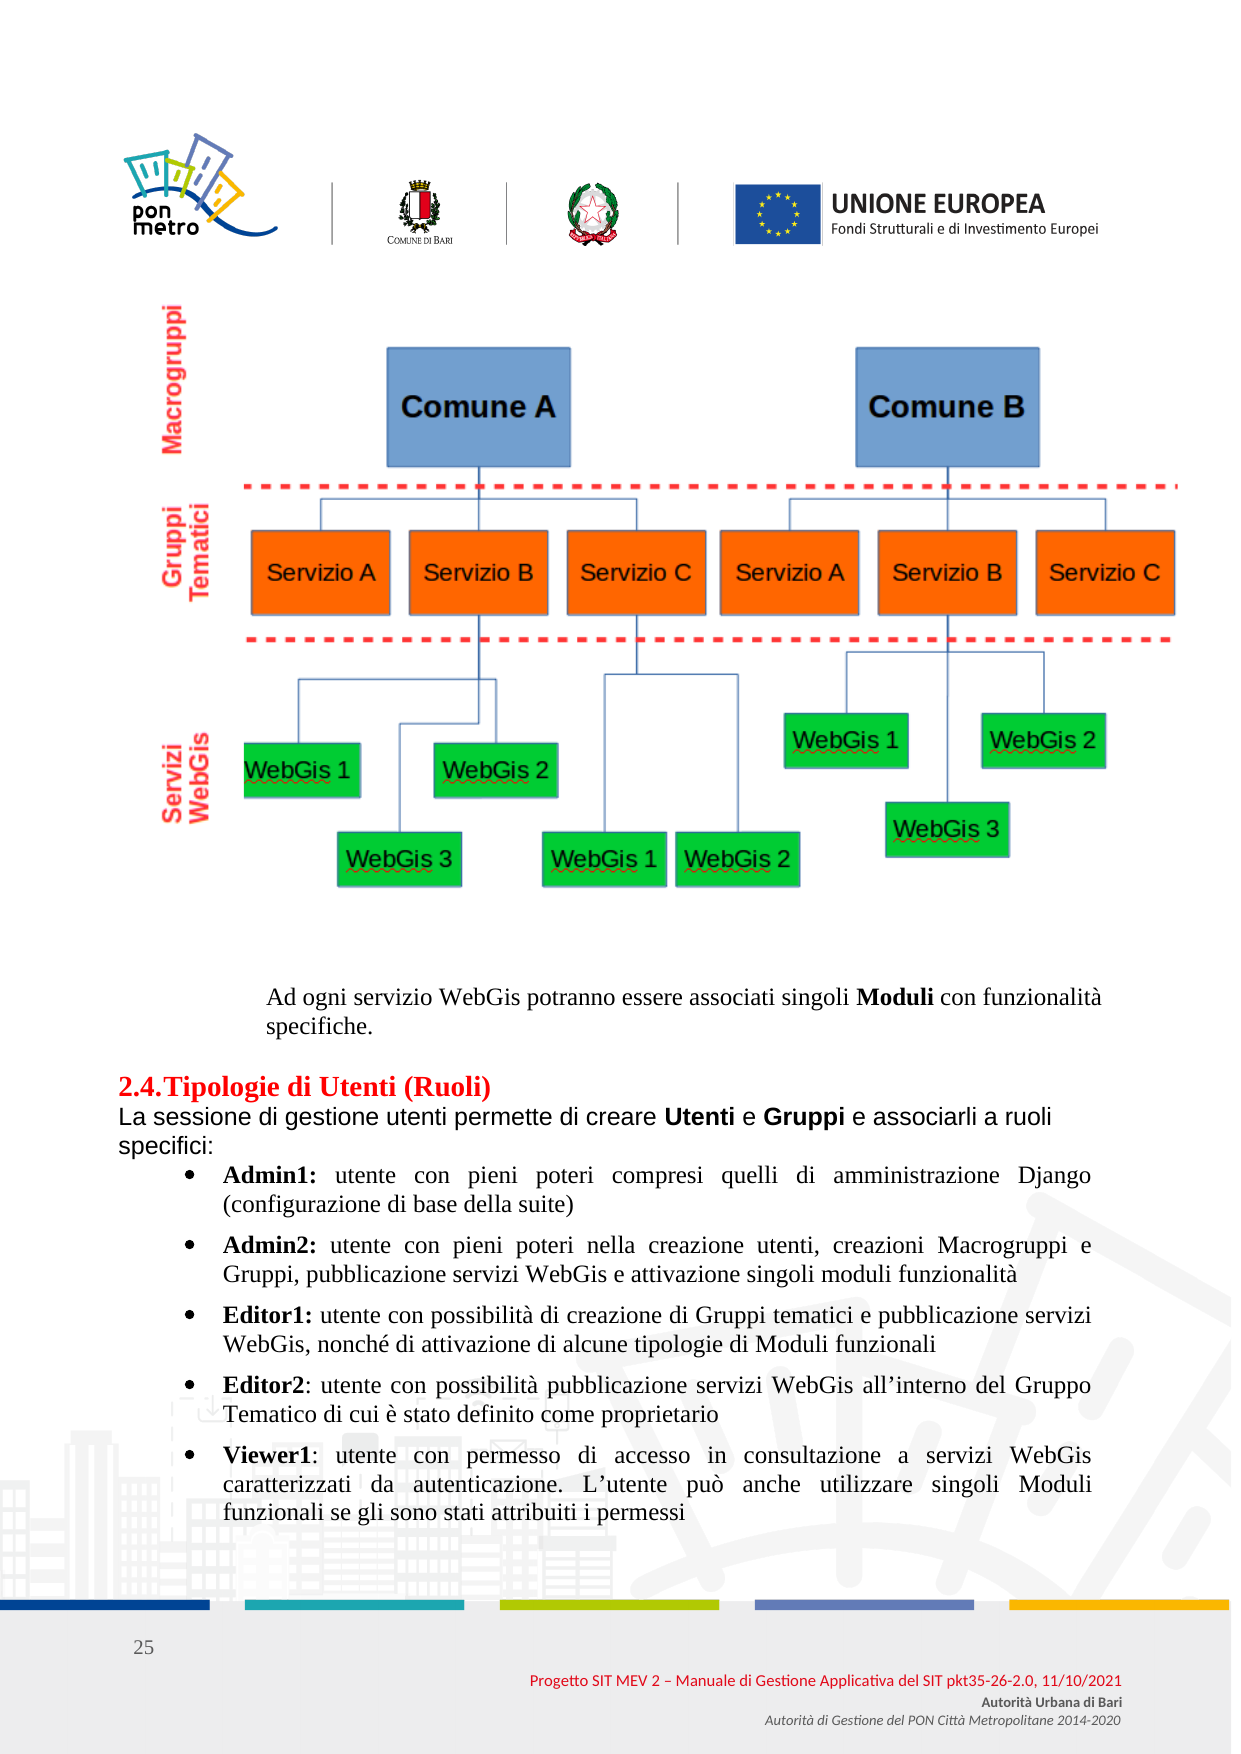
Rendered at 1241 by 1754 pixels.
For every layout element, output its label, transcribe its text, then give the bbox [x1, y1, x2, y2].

subtitle Tipologie di Utenti (Ruoli) [118, 1069, 1122, 1102]
list Admin2: utente con pieni poteri nella creazione utenti, creazioni Macrogruppi e Gruppi, pubblicazione servizi WebGis e attivazione singoli moduli funzionalità [185, 1230, 1093, 1287]
list Editor2: utente con possibilità pubblicazione servizi WebGis all’interno del Gruppo Tematico di cui è stato definito come proprietario [185, 1370, 1093, 1427]
list Editor1: utente con possibilità di creazione di Gruppi tematici e pubblicazione servizi WebGis, nonché di attivazione di alcune tipologie di Moduli funzionali [185, 1300, 1093, 1357]
list Admin1: utente con pieni poteri compresi quelli di amministrazione Django (configurazione di base della suite) [185, 1160, 1093, 1217]
picture [0, 1174, 1232, 1754]
picture [118, 75, 1105, 835]
picture [243, 314, 1178, 913]
text Ad ogni servizio WebGis potranno essere associati singoli Moduli con funzionalità specifiche. [266, 982, 1122, 1040]
text La sessione di gestione utenti permette di creare Utenti e Gruppi e associarli a ruoli specifici: [118, 1102, 1122, 1160]
list Viewer1: utente con permesso di accesso in consultazione a servizi WebGis caratterizzati da autenticazione. L’utente può anche utilizzare singoli Moduli funzionali se gli sono stati attribuiti i permessi [185, 1440, 1093, 1526]
